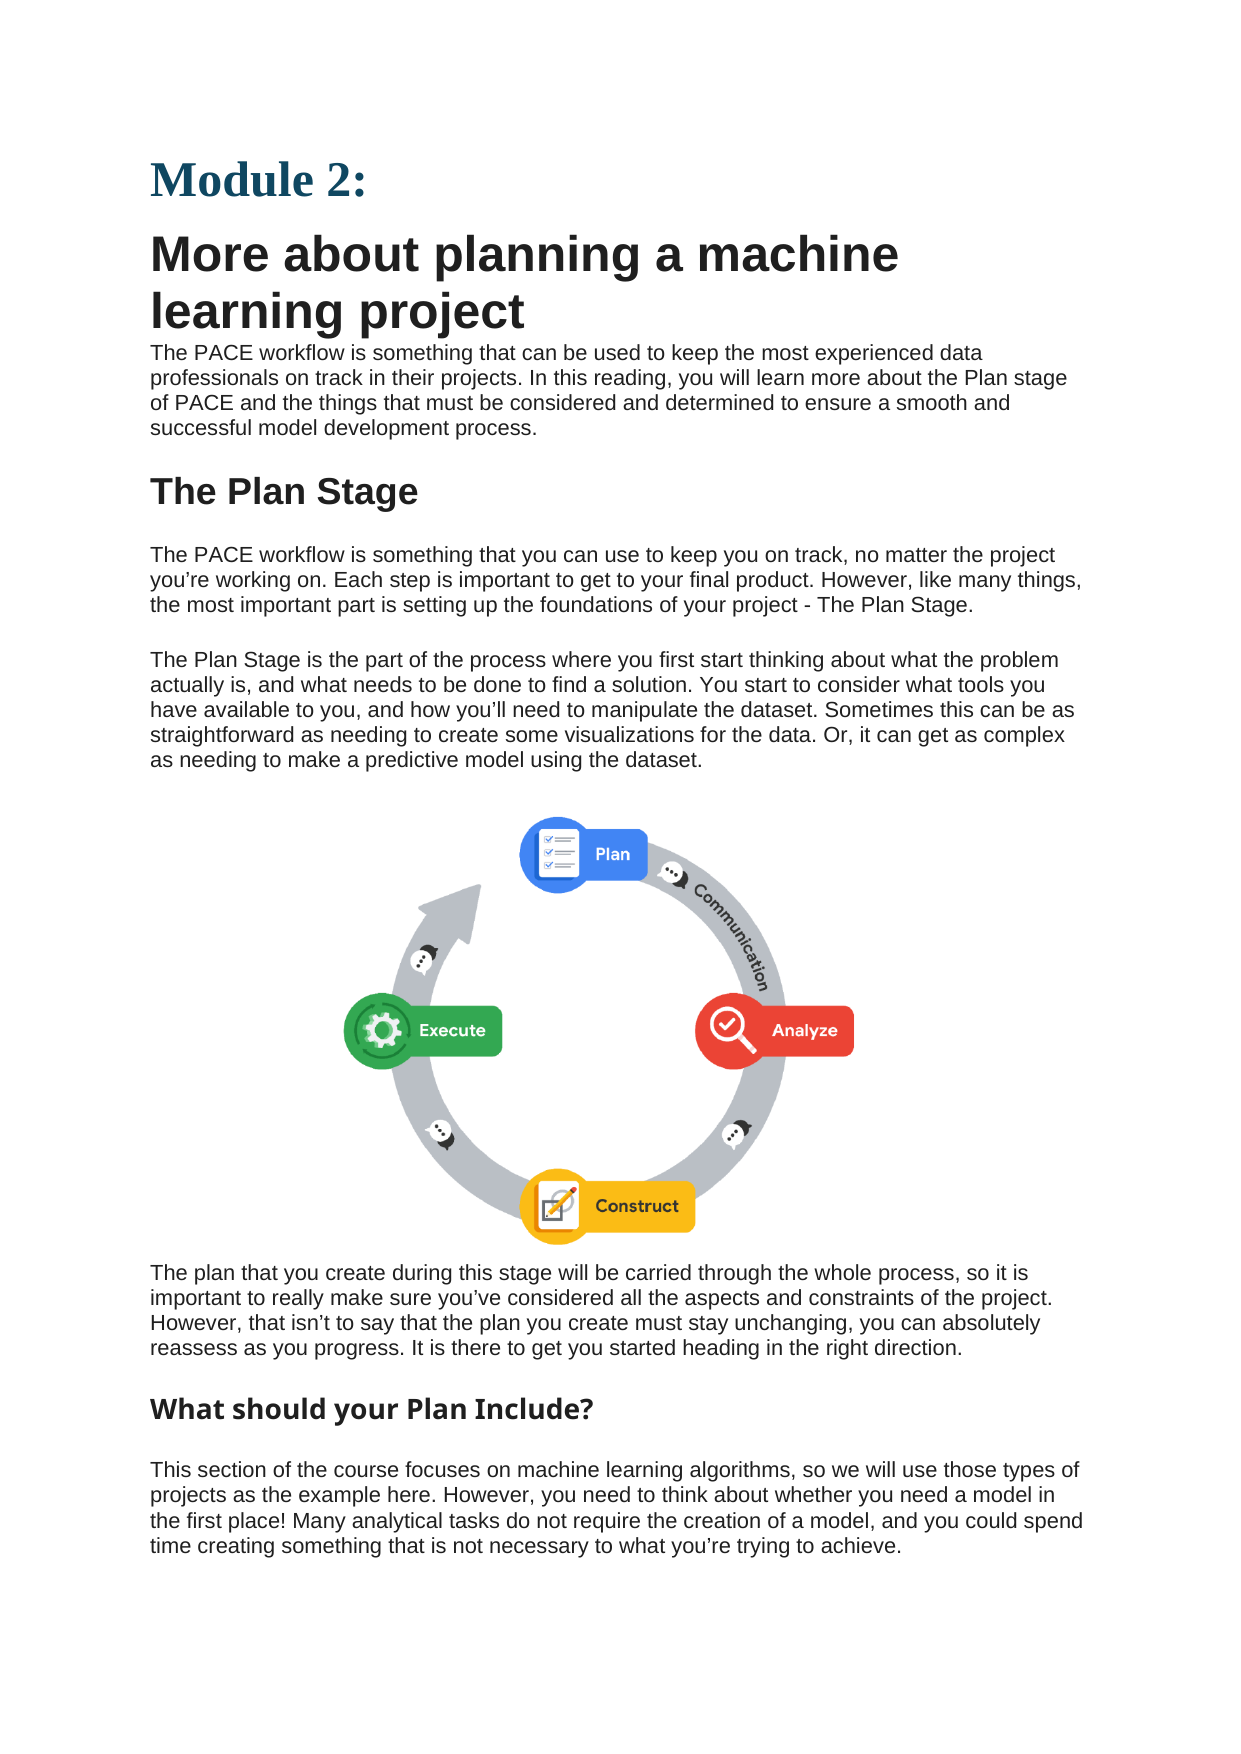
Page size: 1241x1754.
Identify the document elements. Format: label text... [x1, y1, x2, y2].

text What should your Plan Include? [150, 1390, 1090, 1428]
subtitle Module 2: [150, 150, 1090, 207]
text The Plan Stage is the part of the process where you first start thinking about what the problem actually is, and what needs to be done to find a solution. You start to consider what tools you have available to you, and how you’ll need to manipulate the dataset. Sometimes this can be as straightforward as needing to create some visualizations for the data. Or, it can get as complex as needing to make a predictive model using the dataset. [150, 646, 1090, 772]
text The PACE workflow is something that you can use to keep you on track, no matter the project you’re working on. Each step is important to get to your final product. However, like many things, the most important part is setting up the foundations of your project - The Plan Stage. [150, 542, 1090, 617]
text The Plan Stage [150, 469, 1090, 512]
picture [150, 801, 996, 1260]
text More about planning a machine learning project [150, 224, 1090, 339]
text The plan that you create during this stage will be carried through the whole process, so it is important to really make sure you’ve considered all the aspects and constraints of the project. However, that isn’t to say that the plan you create must stay unchanging, you can absolutely reassess as you progress. It is there to get you started heading in the right direction. [150, 1260, 1090, 1361]
text The PACE workflow is something that can be used to keep the most experienced data professionals on track in their projects. In this reading, you will learn more about the Plan stage of PACE and the things that must be considered and determined to ensure a smooth and successful model development process. [150, 339, 1090, 440]
text This section of the course focuses on machine learning algorithms, so we will use those types of projects as the example here. However, you need to think about whether you need a model in the first place! Many analytical tasks do not require the creation of a model, and you could spend time creating something that is not necessary to what you’re trying to achieve. [150, 1457, 1090, 1558]
